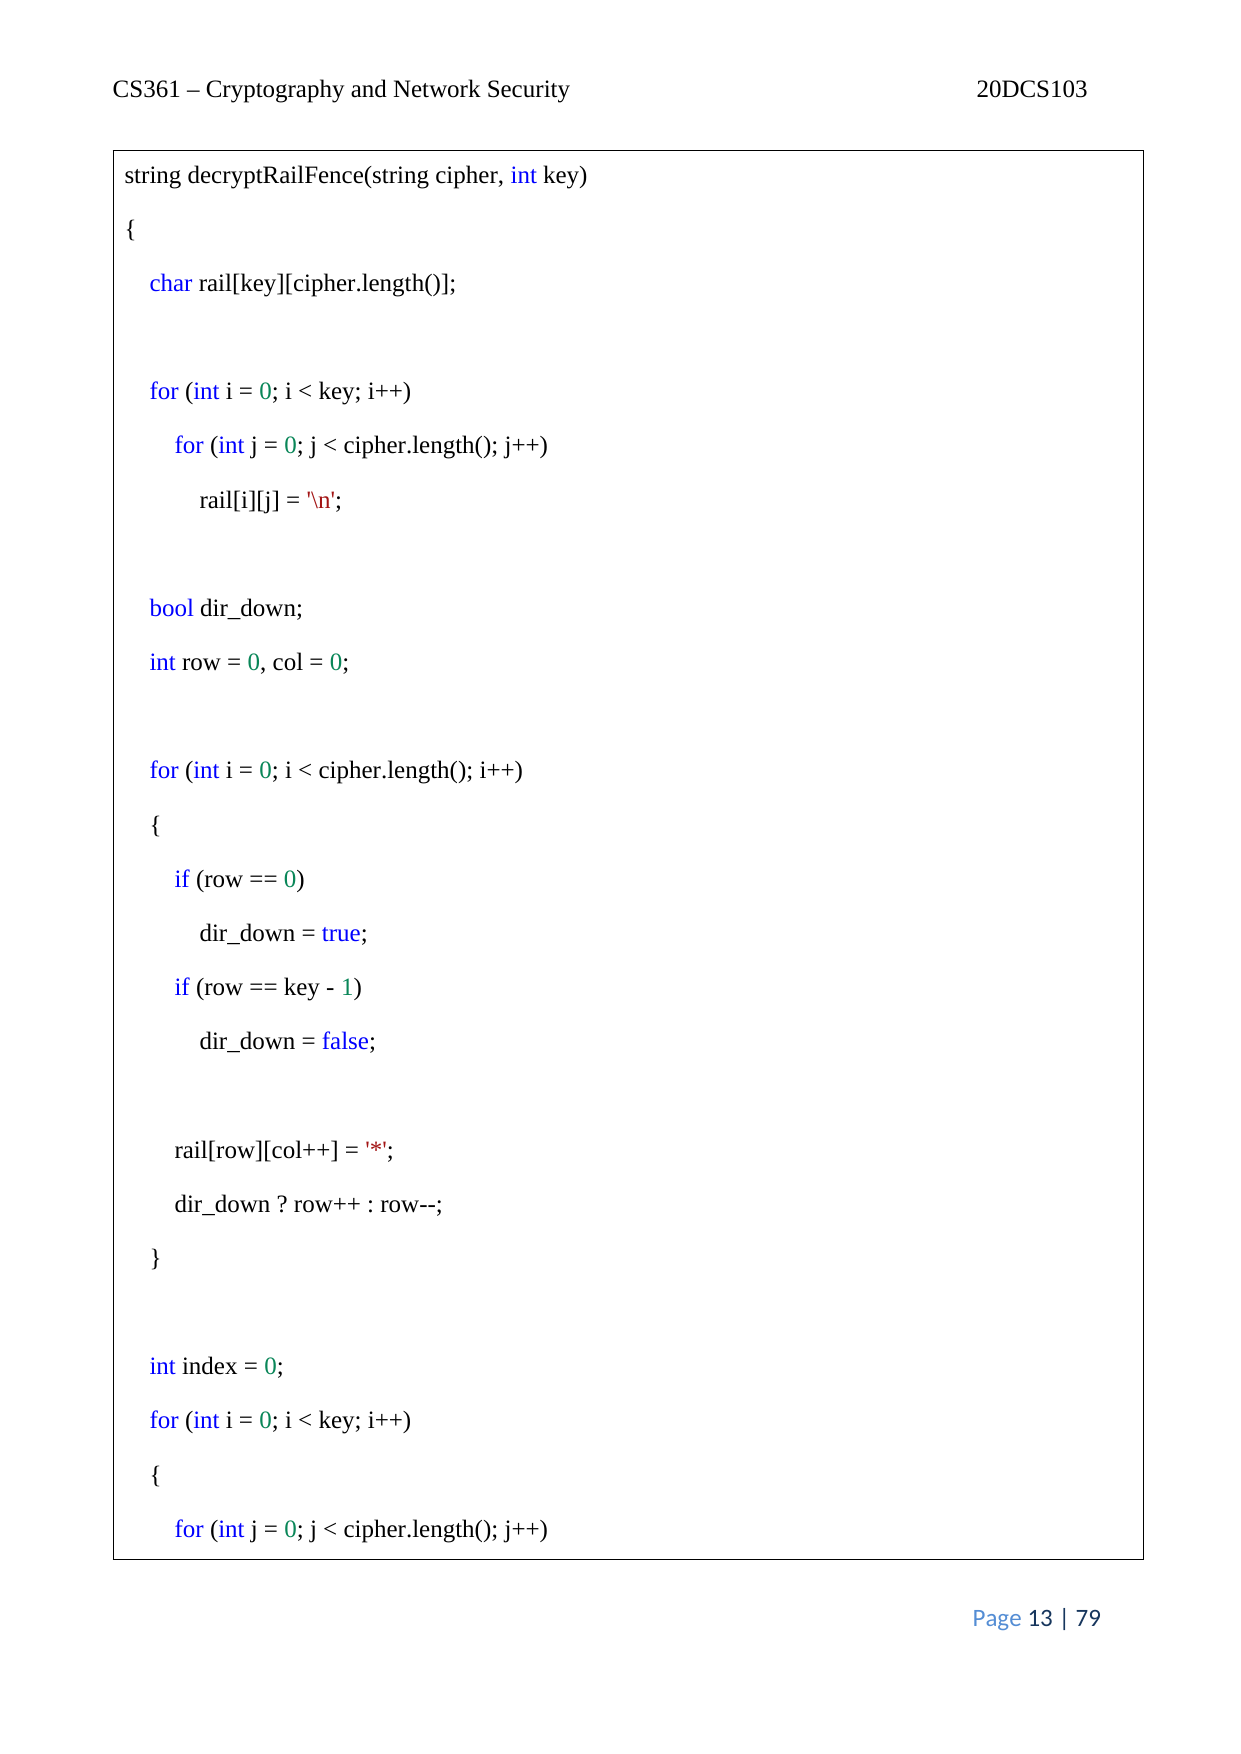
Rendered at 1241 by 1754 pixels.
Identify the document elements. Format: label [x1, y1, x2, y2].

table_cell [114, 151, 1143, 1559]
